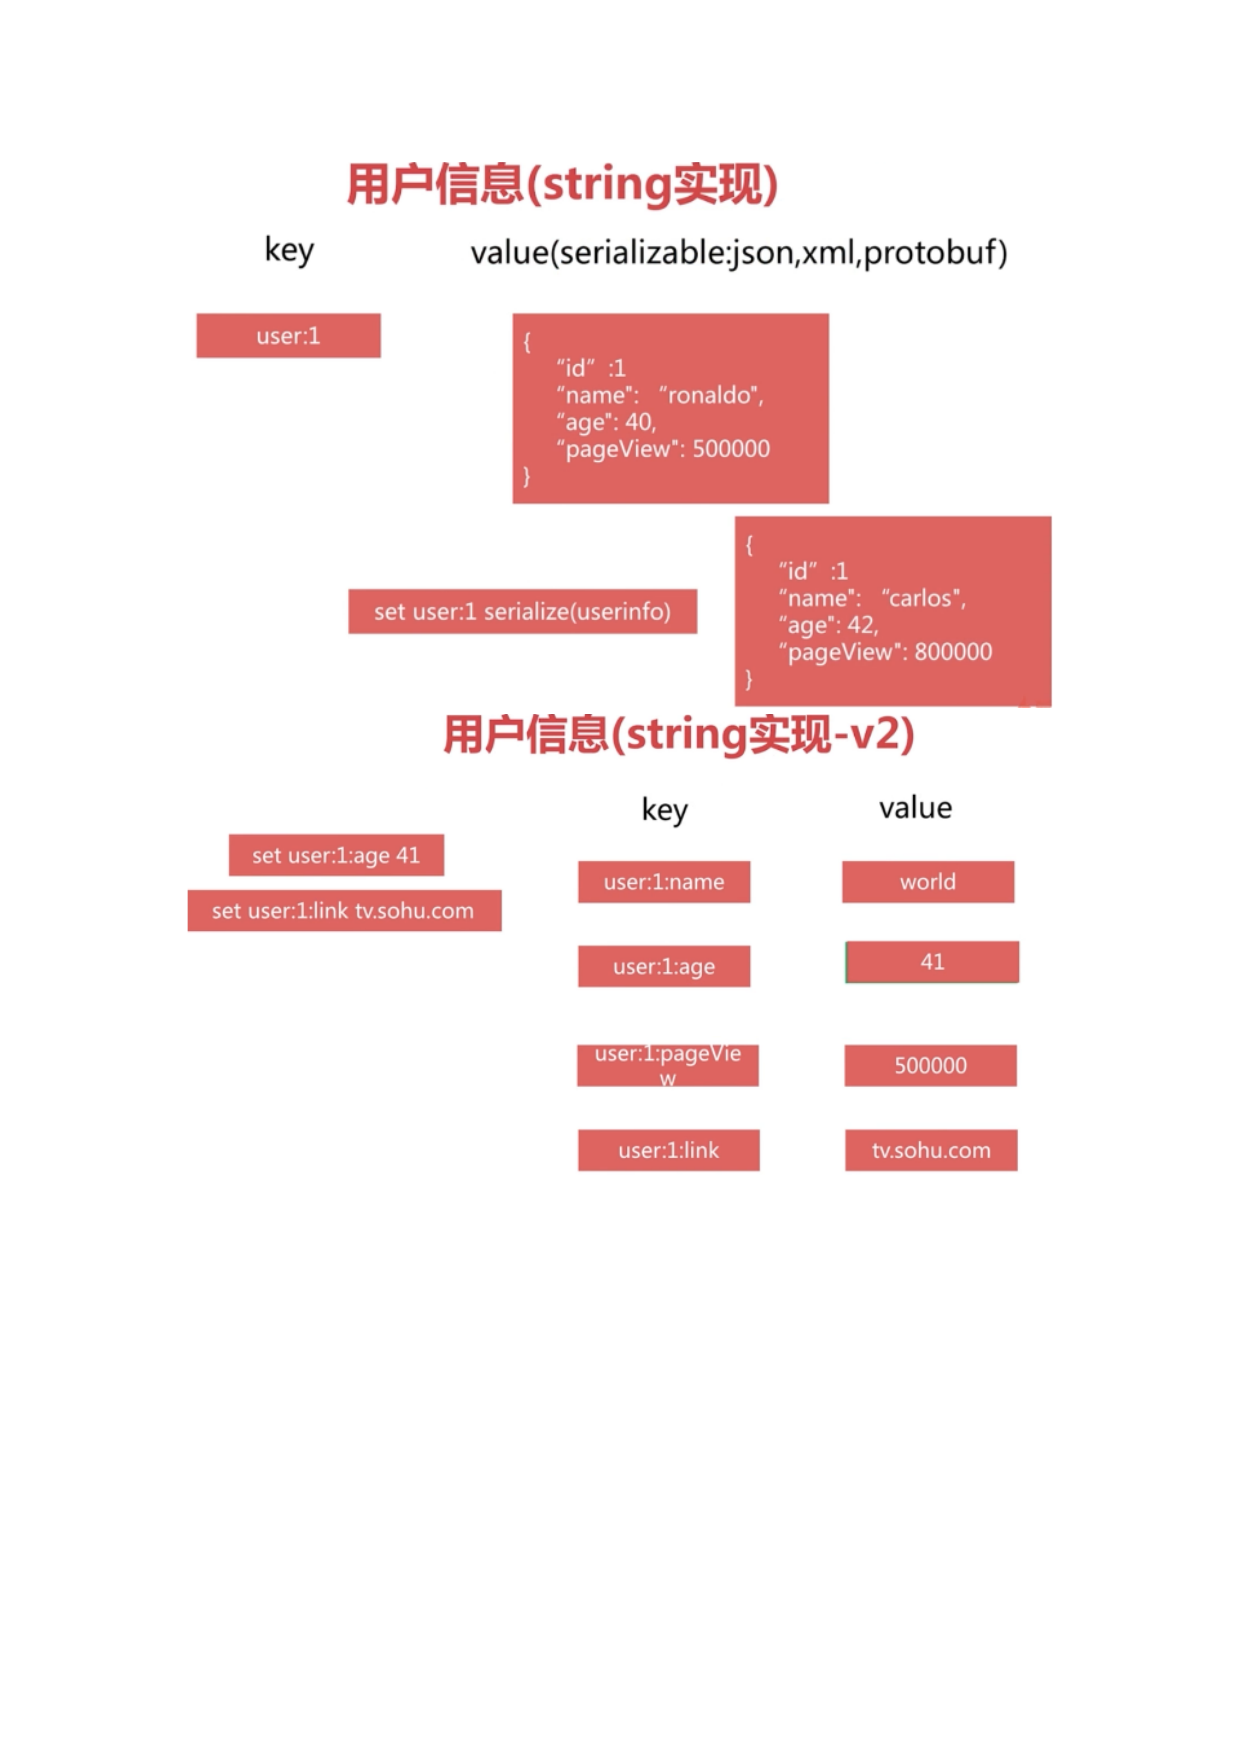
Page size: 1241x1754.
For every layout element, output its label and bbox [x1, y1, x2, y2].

picture [187, 714, 1053, 1175]
picture [187, 162, 1053, 708]
